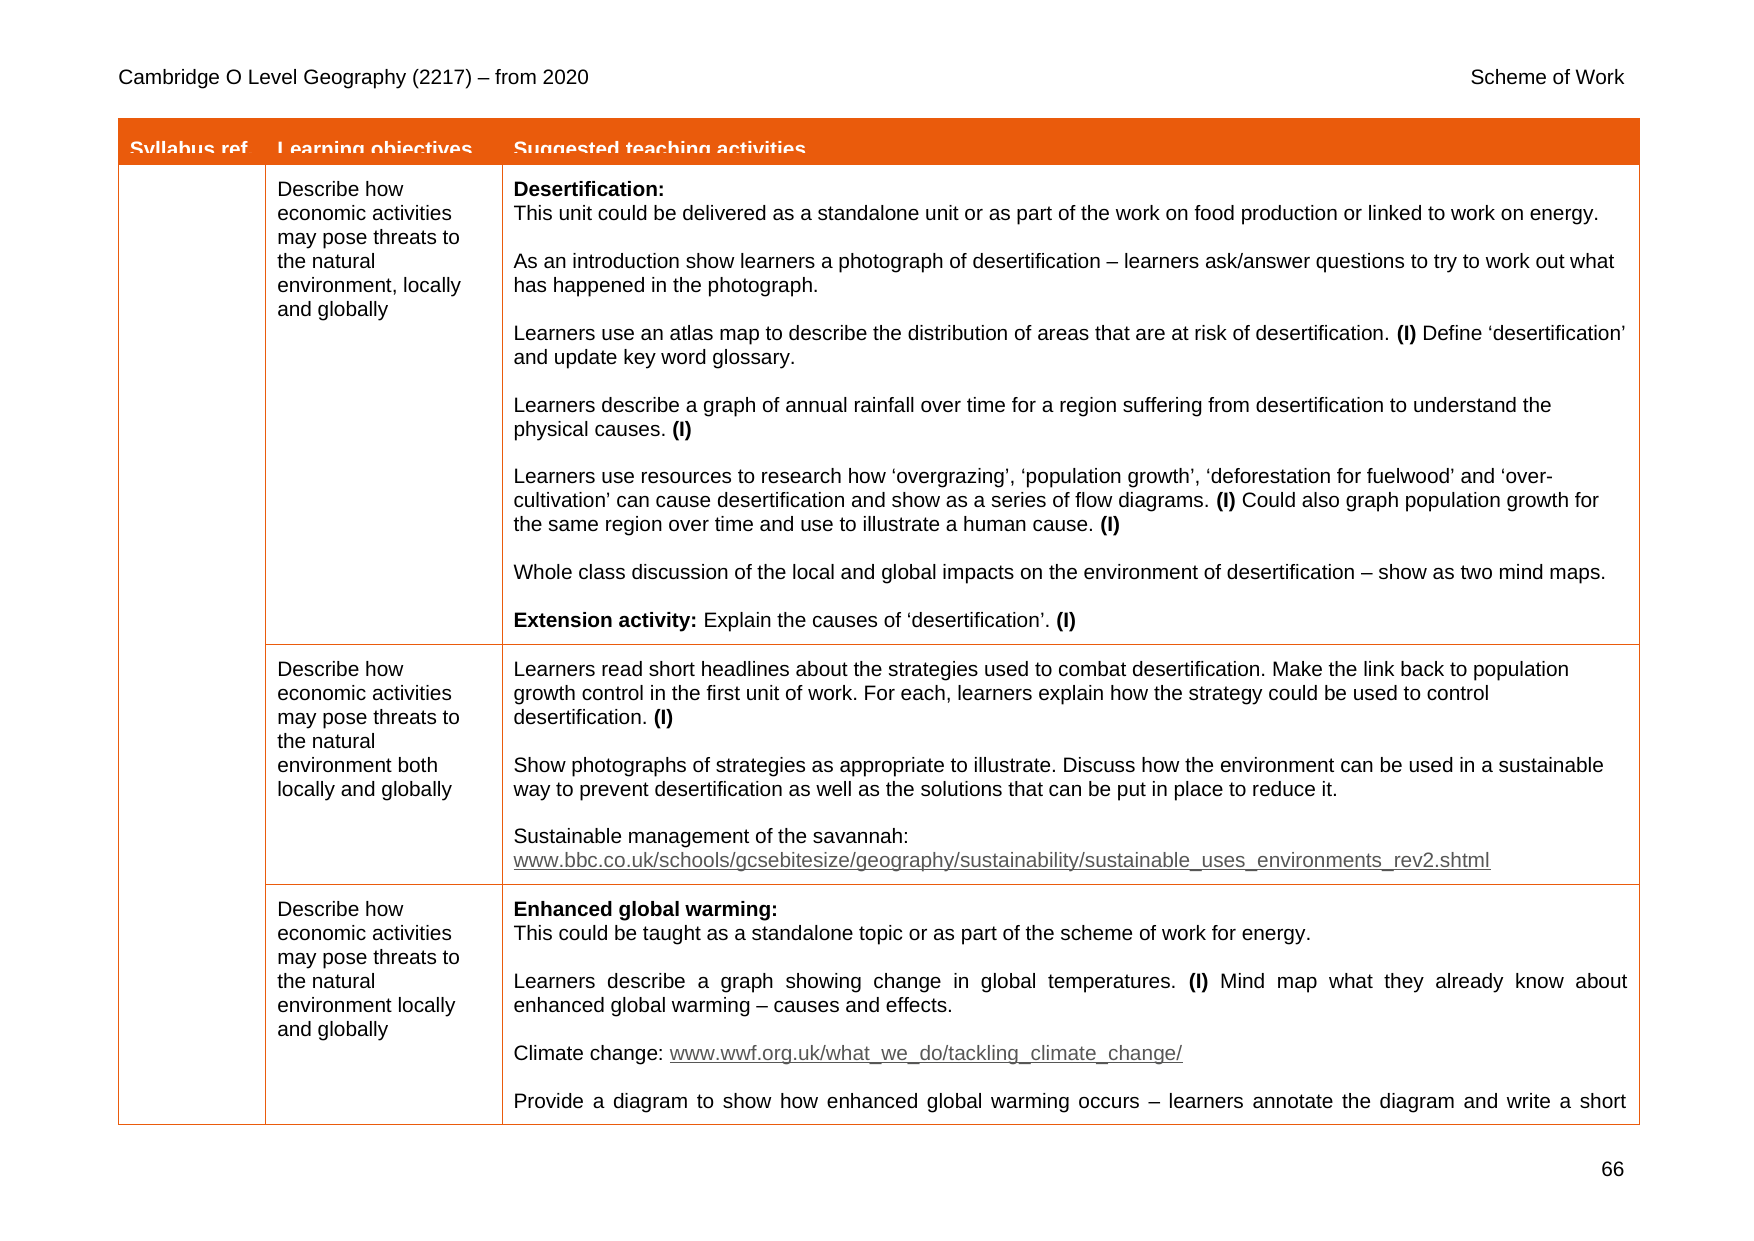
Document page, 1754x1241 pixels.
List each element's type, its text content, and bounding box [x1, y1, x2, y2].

table_header Syllabus ref. [119, 119, 265, 164]
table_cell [503, 885, 1639, 1124]
table_cell Learners read short headlines about the strategies used to combat desertification. Make the link back to population growth control in the first unit of work. For each, learners explain how the strategy could be used to control desertification. (I) Show photographs of strategies as appropriate to illustrate. Discuss how the environment can be used in a sustainable way to prevent desertification as well as the solutions that can be put in place to reduce it. Sustainable management of the savannah: www.bbc.co.uk/schools/gcsebitesize/geography/sustainability/sustainable_uses_environments_rev2.shtml [503, 645, 1639, 884]
table_cell Desertification: This unit could be delivered as a standalone unit or as part of the work on food production or linked to work on energy. As an introduction show learners a photograph of desertification – learners ask/answer questions to try to work out what has happened in the photograph. Learners use an atlas map to describe the distribution of areas that are at risk of desertification. (I) Define ‘desertification’ and update key word glossary. Learners describe a graph of annual rainfall over time for a region suffering from desertification to understand the physical causes. (I) Learners use resources to research how ‘overgrazing’, ‘population growth’, ‘deforestation for fuelwood’ and ‘over-cultivation’ can cause desertification and show as a series of flow diagrams. (I) Could also graph population growth for the same region over time and use to illustrate a human cause. (I) Whole class discussion of the local and global impacts on the environment of desertification – show as two mind maps. Extension activity: Explain the causes of ‘desertification’. (I) [503, 165, 1639, 644]
table_cell Describe how economic activities may pose threats to the natural environment, locally and globally [266, 165, 502, 644]
table_cell Describe how economic activities may pose threats to the natural environment both locally and globally [266, 645, 502, 884]
table_header Suggested teaching activities [503, 119, 1639, 164]
table_header Learning objectives [266, 119, 502, 164]
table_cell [266, 885, 502, 1124]
